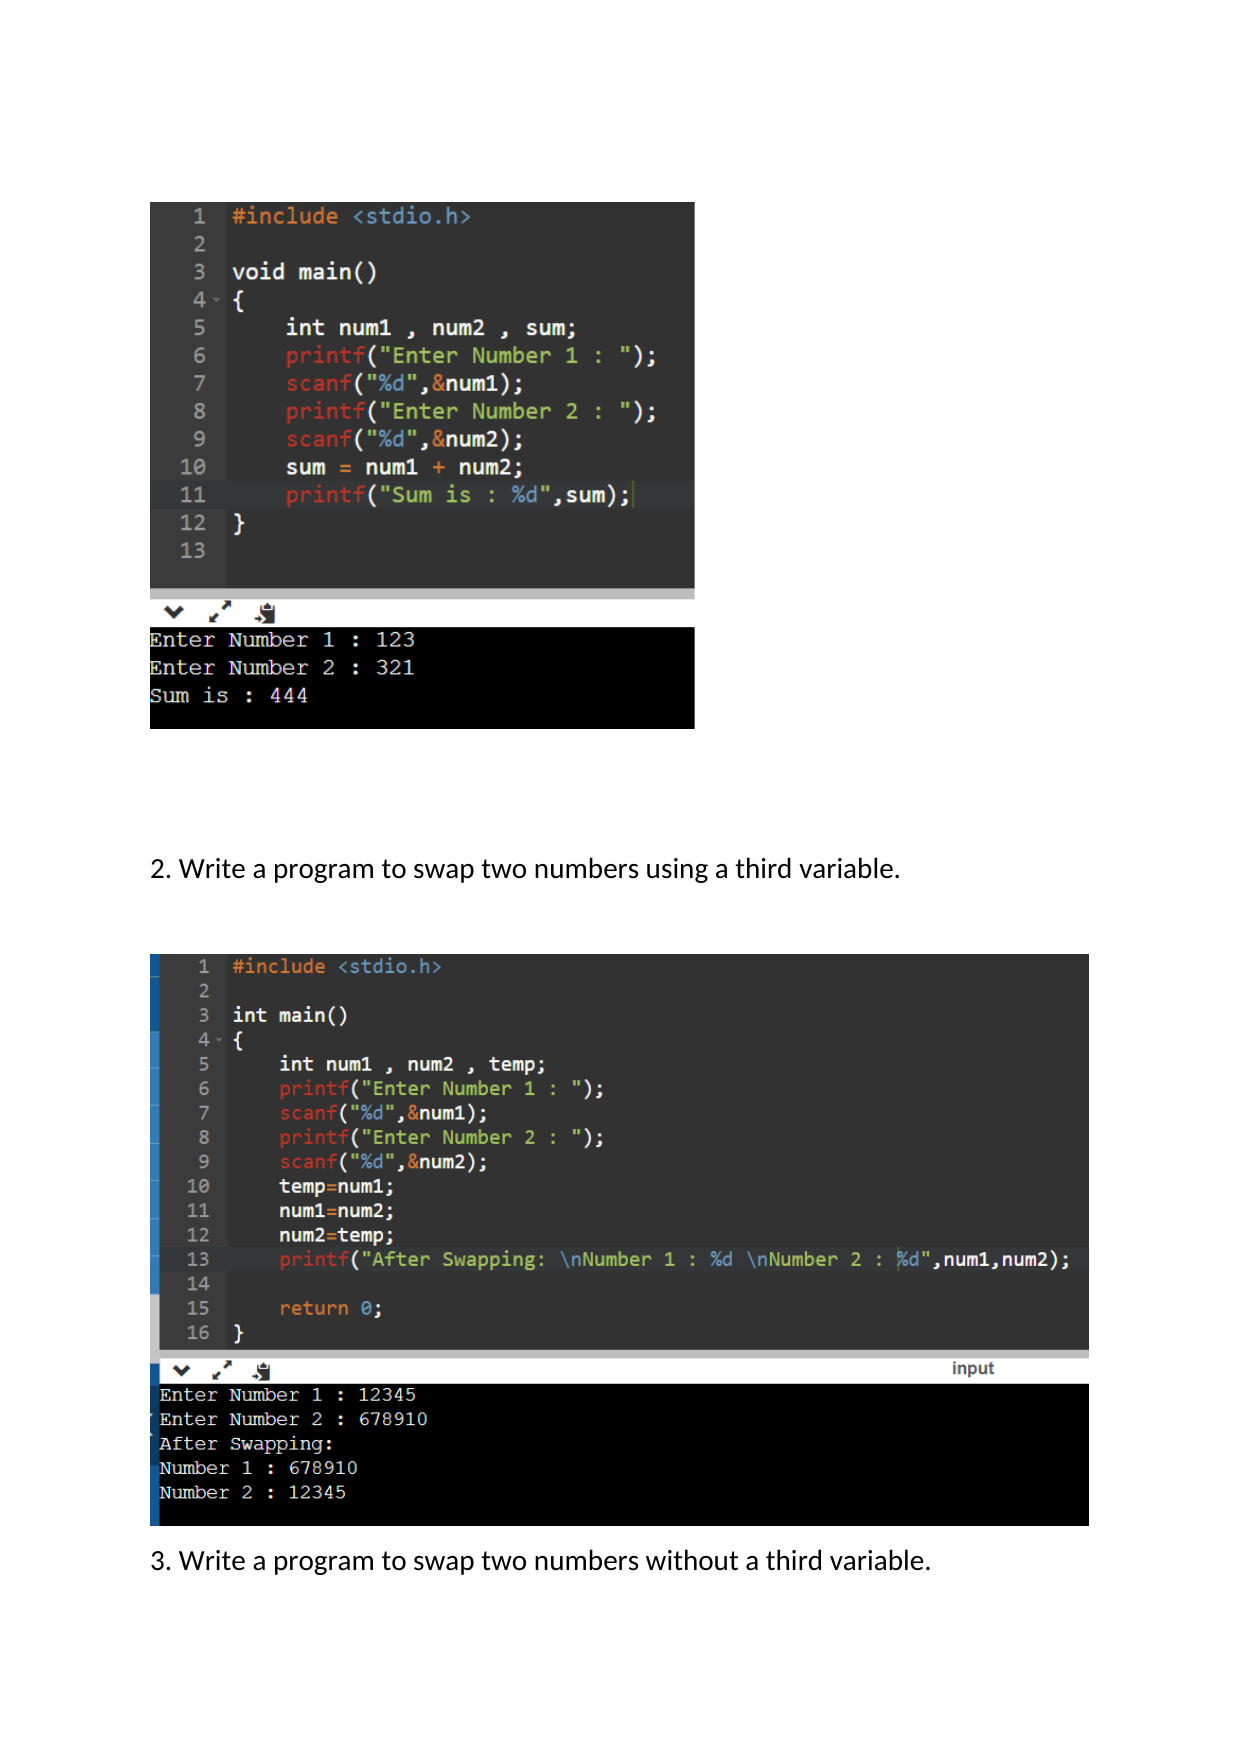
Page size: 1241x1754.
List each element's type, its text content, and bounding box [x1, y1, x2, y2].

text 3. Write a program to swap two numbers without a third variable. [150, 1542, 1090, 1578]
text 2. Write a program to swap two numbers using a third variable. [150, 850, 1090, 886]
picture [150, 202, 695, 729]
picture [150, 954, 1089, 1526]
